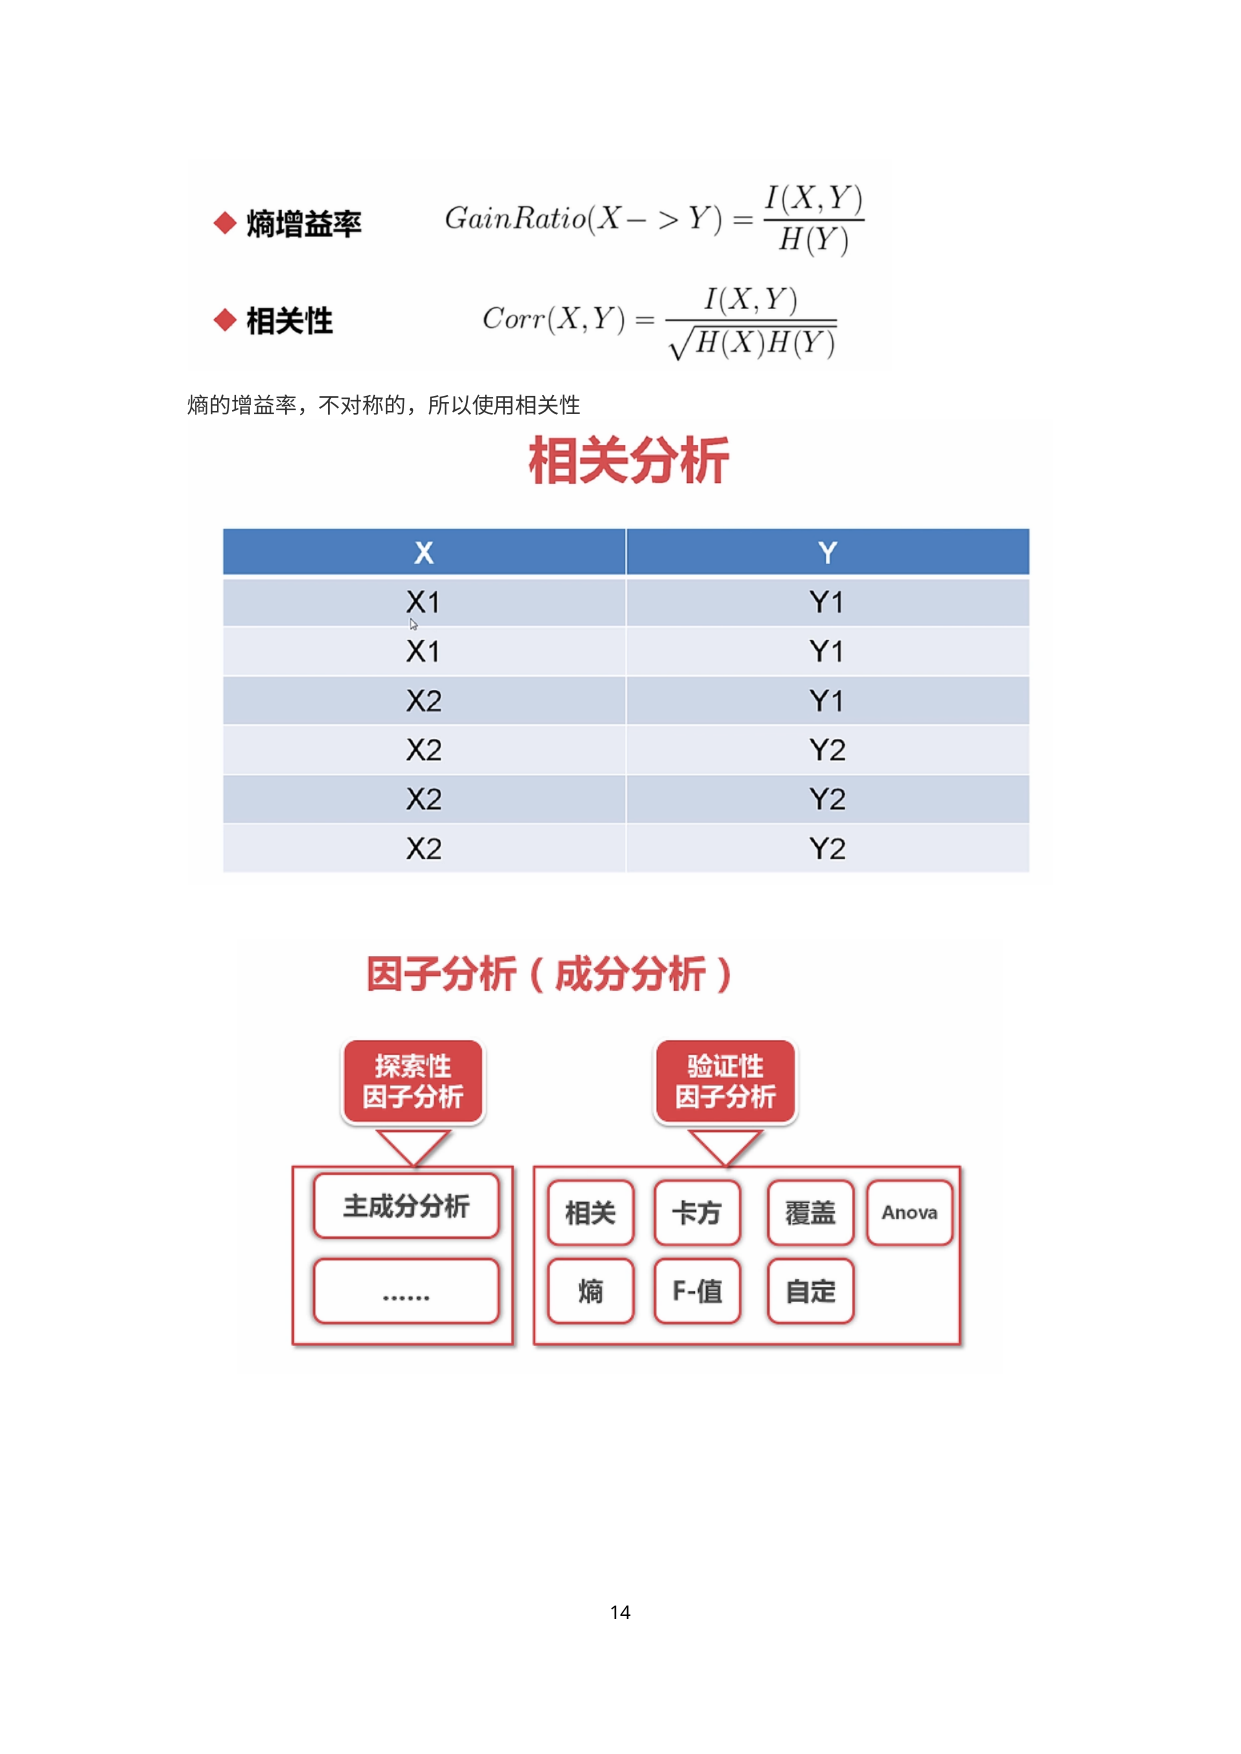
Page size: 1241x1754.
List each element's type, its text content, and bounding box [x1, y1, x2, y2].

picture [237, 939, 1003, 1374]
picture [187, 159, 893, 371]
text 熵的增益率，不对称的，所以使用相关性 [187, 387, 1053, 419]
picture [187, 419, 1053, 885]
